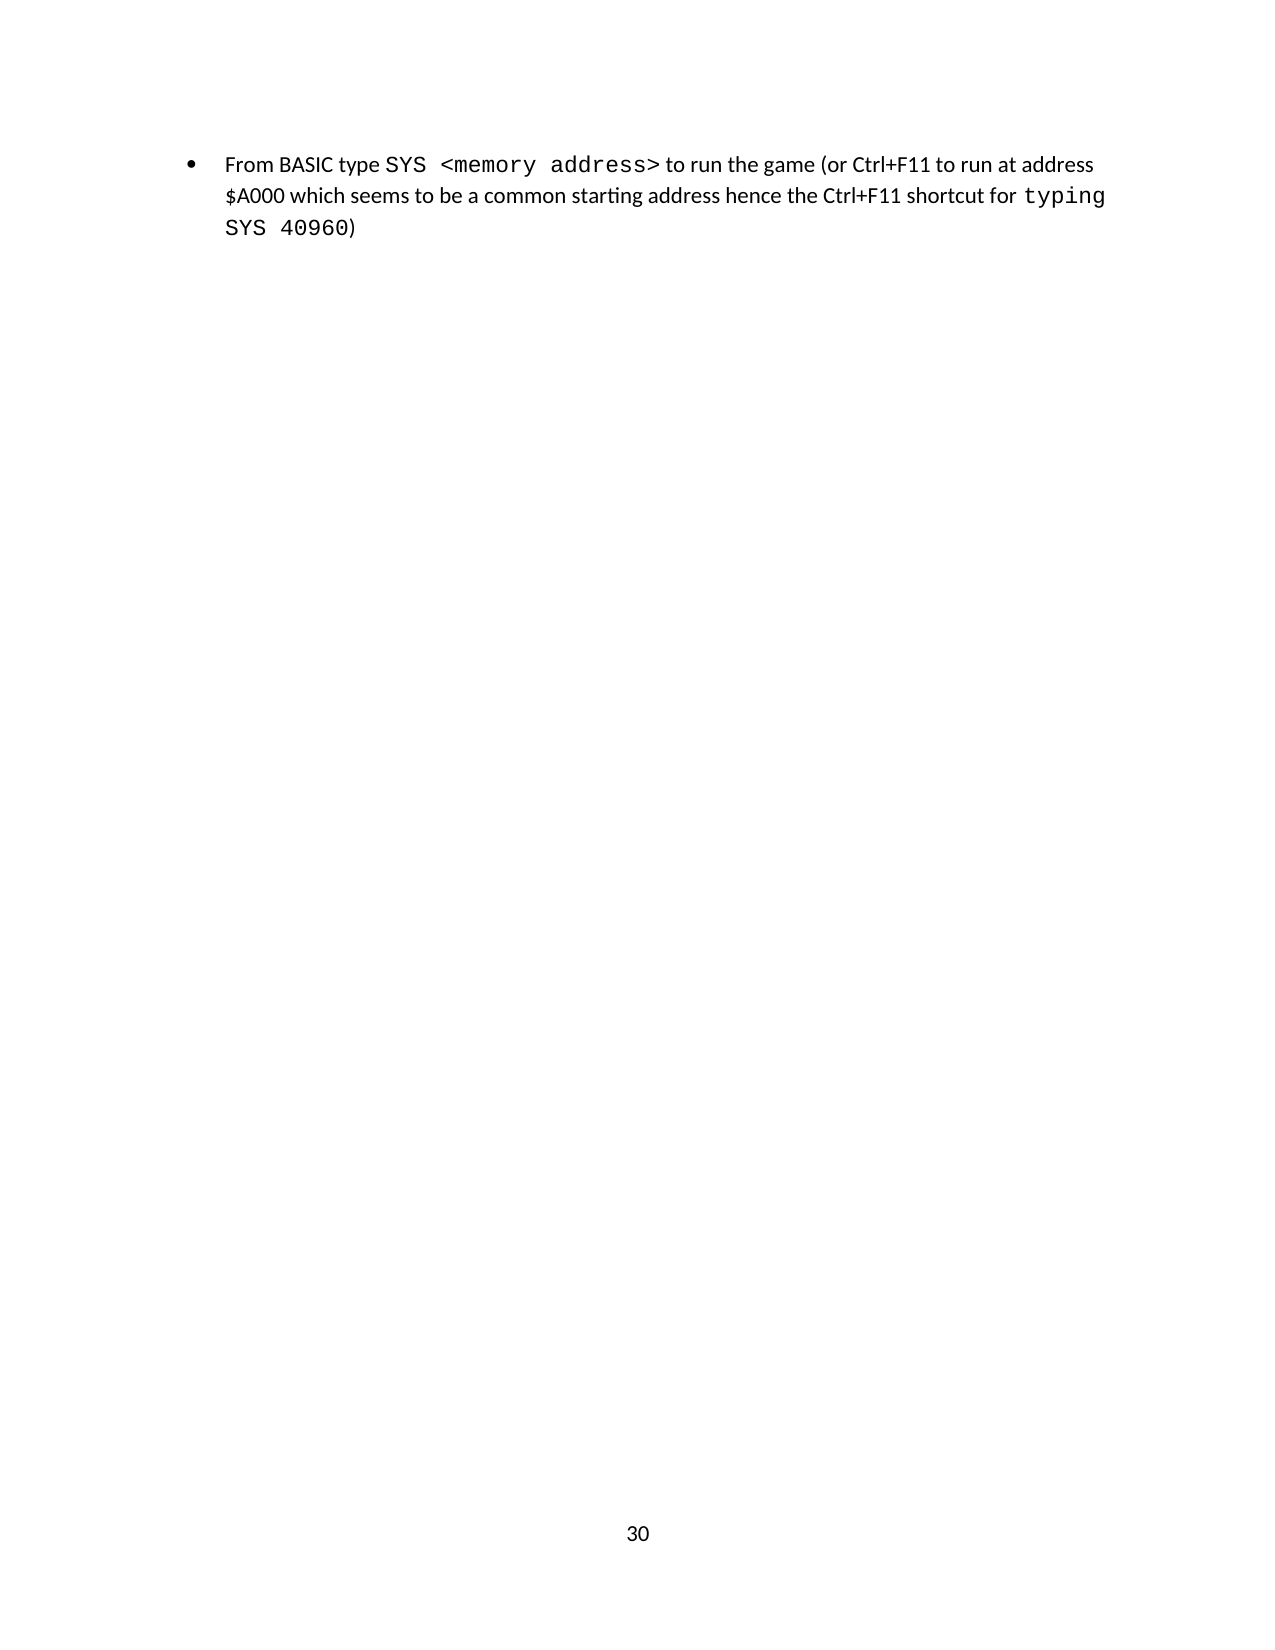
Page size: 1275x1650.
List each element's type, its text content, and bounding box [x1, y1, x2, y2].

list From BASIC type SYS <memory address> to run the game (or Ctrl+F11 to run at address $A000 which seems to be a common starting address hence the Ctrl+F11 shortcut for typing SYS 40960) [187, 150, 1125, 242]
